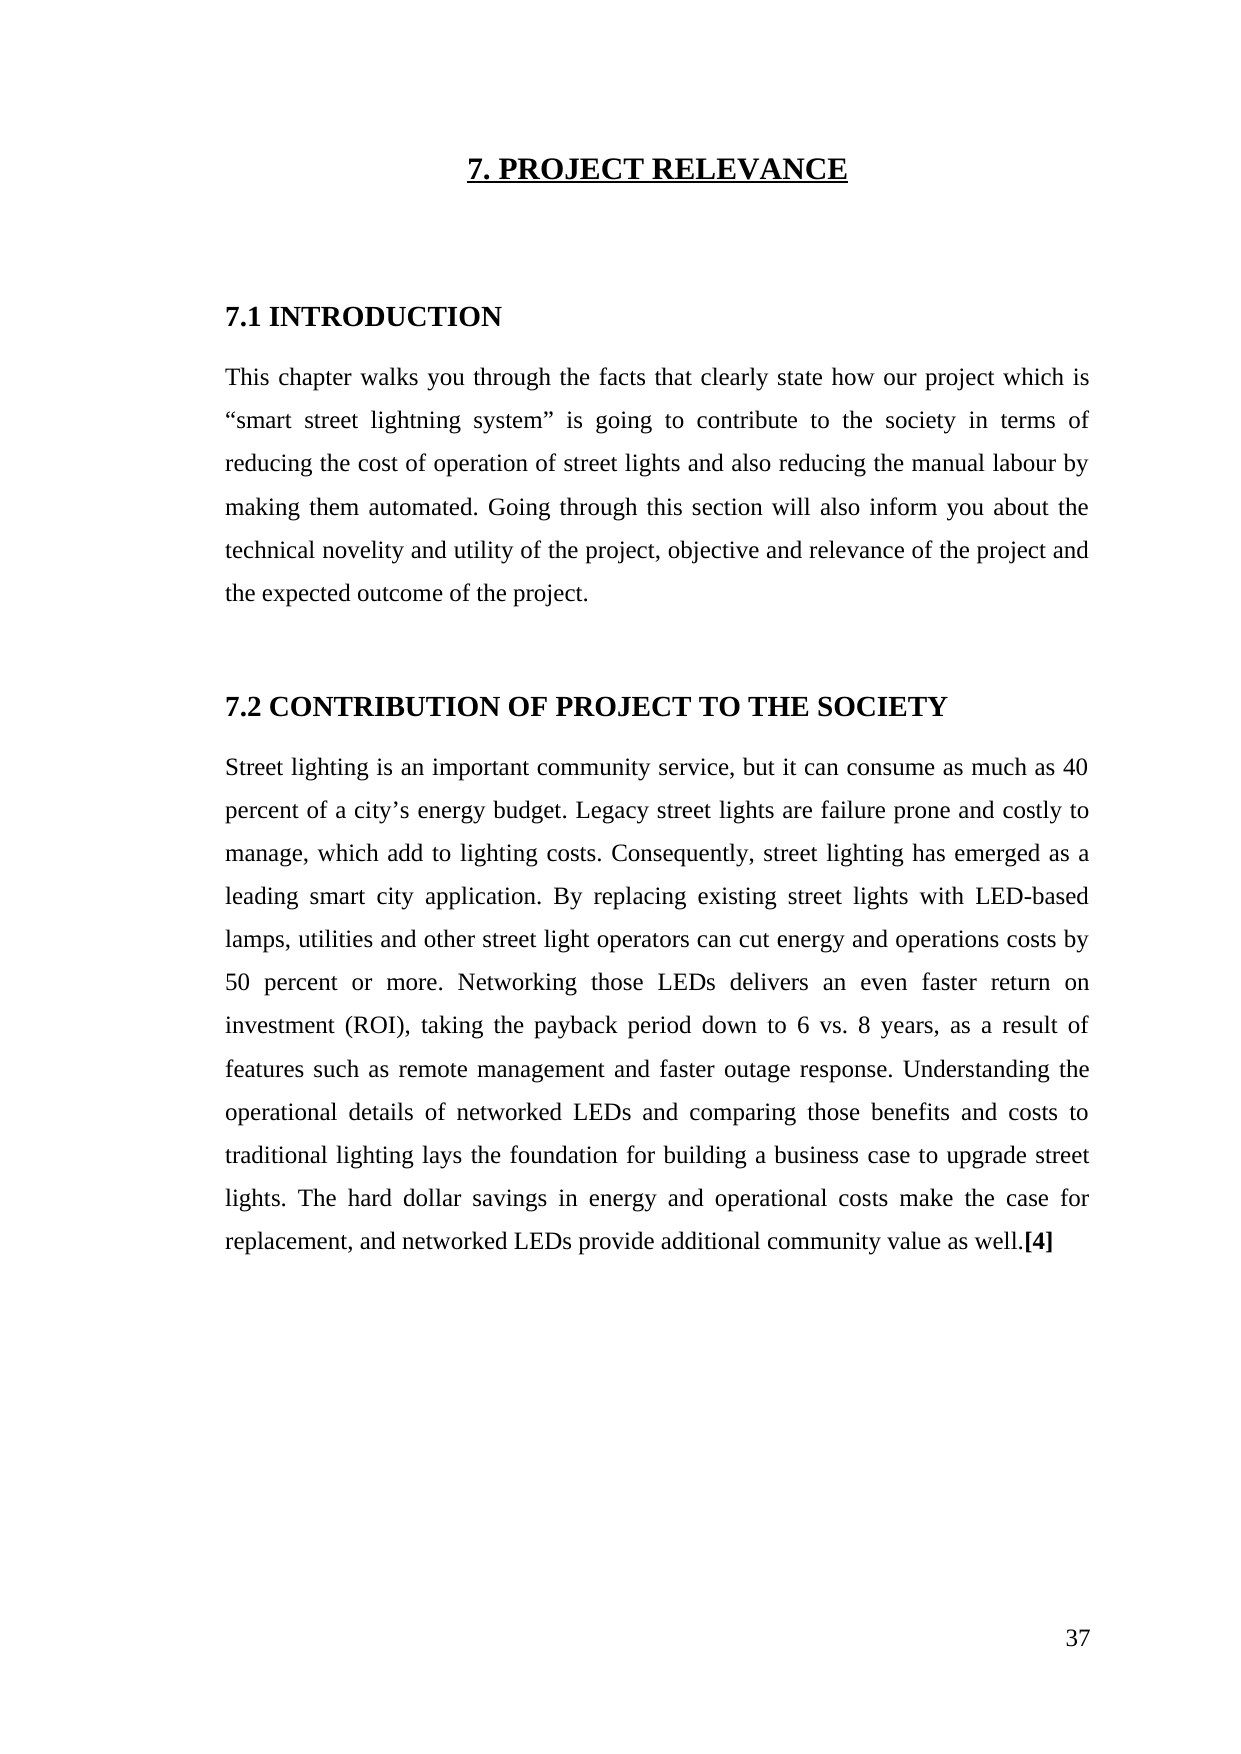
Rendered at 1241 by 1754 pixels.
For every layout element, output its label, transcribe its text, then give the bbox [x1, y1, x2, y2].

text Street lighting is an important community service, but it can consume as much as 40 percent of a city’s energy budget. Legacy street lights are failure prone and costly to manage, which add to lighting costs. Consequently, street lighting has emerged as a leading smart city application. By replacing existing street lights with LED-based lamps, utilities and other street light operators can cut energy and operations costs by 50 percent or more. Networking those LEDs delivers an even faster return on investment (ROI), taking the payback period down to 6 vs. 8 years, as a result of features such as remote management and faster outage response. Understanding the operational details of networked LEDs and comparing those benefits and costs to traditional lighting lays the foundation for building a business case to upgrade street lights. The hard dollar savings in energy and operational costs make the case for replacement, and networked LEDs provide additional community value as well.[4] [225, 752, 1090, 1255]
text 7.2 CONTRIBUTION OF PROJECT TO THE SOCIETY [225, 689, 1090, 723]
text 7. PROJECT RELEVANCE [225, 150, 1090, 186]
text This chapter walks you through the facts that clearly state how our project which is “smart street lightning system” is going to contribute to the society in terms of reducing the cost of operation of street lights and also reducing the manual labour by making them automated. Going through this section will also inform you about the technical novelity and utility of the project, objective and relevance of the project and the expected outcome of the project. [225, 362, 1090, 607]
text 7.1 INTRODUCTION [225, 299, 1090, 333]
